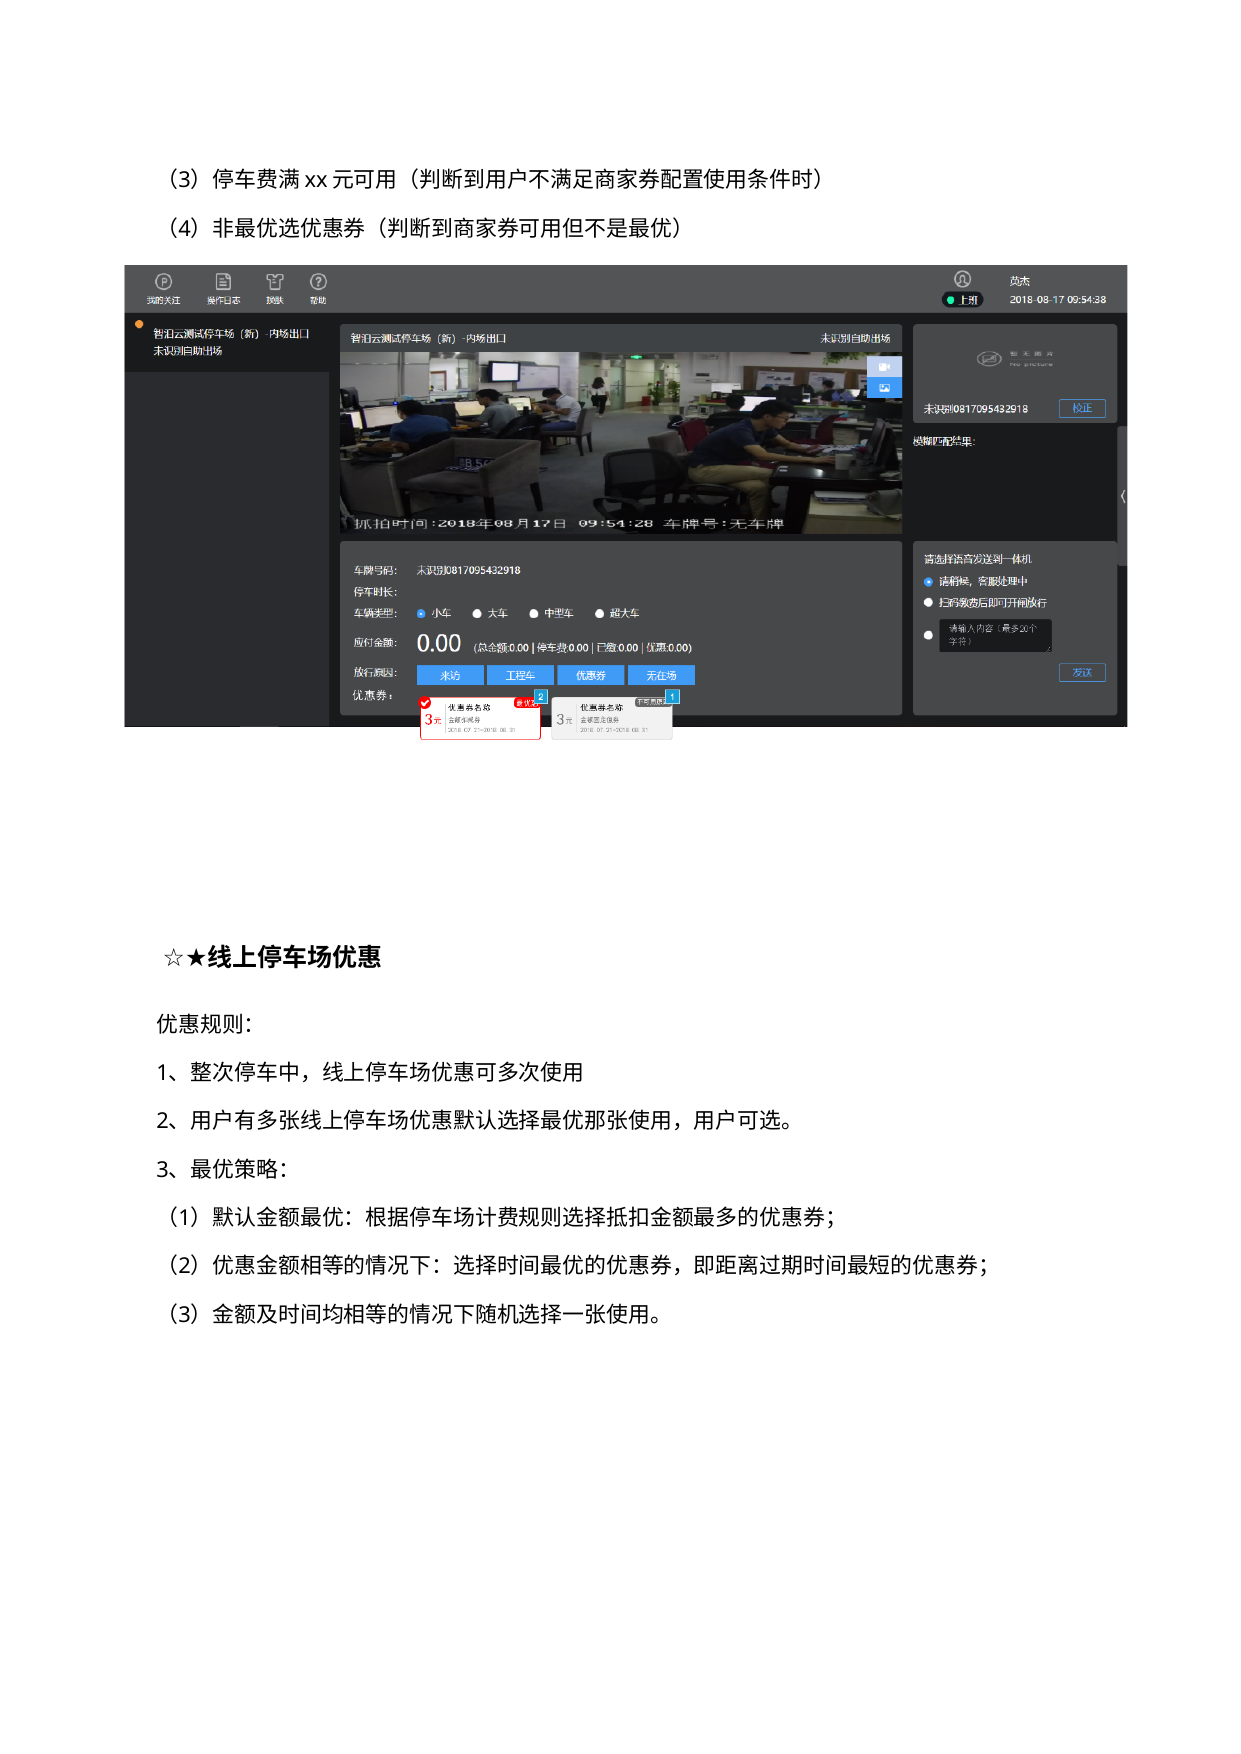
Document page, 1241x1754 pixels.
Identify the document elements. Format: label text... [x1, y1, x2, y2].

picture [112, 258, 1128, 740]
list 1、整次停车中，线上停车场优惠可多次使用 [112, 1055, 1128, 1087]
list 3、最优策略： [112, 1152, 1128, 1184]
list （3）金额及时间均相等的情况下随机选择一张使用。 [112, 1297, 1128, 1329]
list （1）默认金额最优：根据停车场计费规则选择抵扣金额最多的优惠券； [112, 1200, 1128, 1232]
list ☆★线上停车场优惠 [112, 923, 1128, 988]
list （3）停车费满xx元可用（判断到用户不满足商家券配置使用条件时） [112, 162, 1128, 194]
list （4）非最优选优惠券（判断到商家券可用但不是最优） [112, 210, 1128, 243]
list 优惠规则： [112, 1007, 1128, 1039]
list 2、用户有多张线上停车场优惠默认选择最优那张使用，用户可选。 [112, 1103, 1128, 1136]
list （2）优惠金额相等的情况下：选择时间最优的优惠券，即距离过期时间最短的优惠券； [112, 1248, 1128, 1281]
